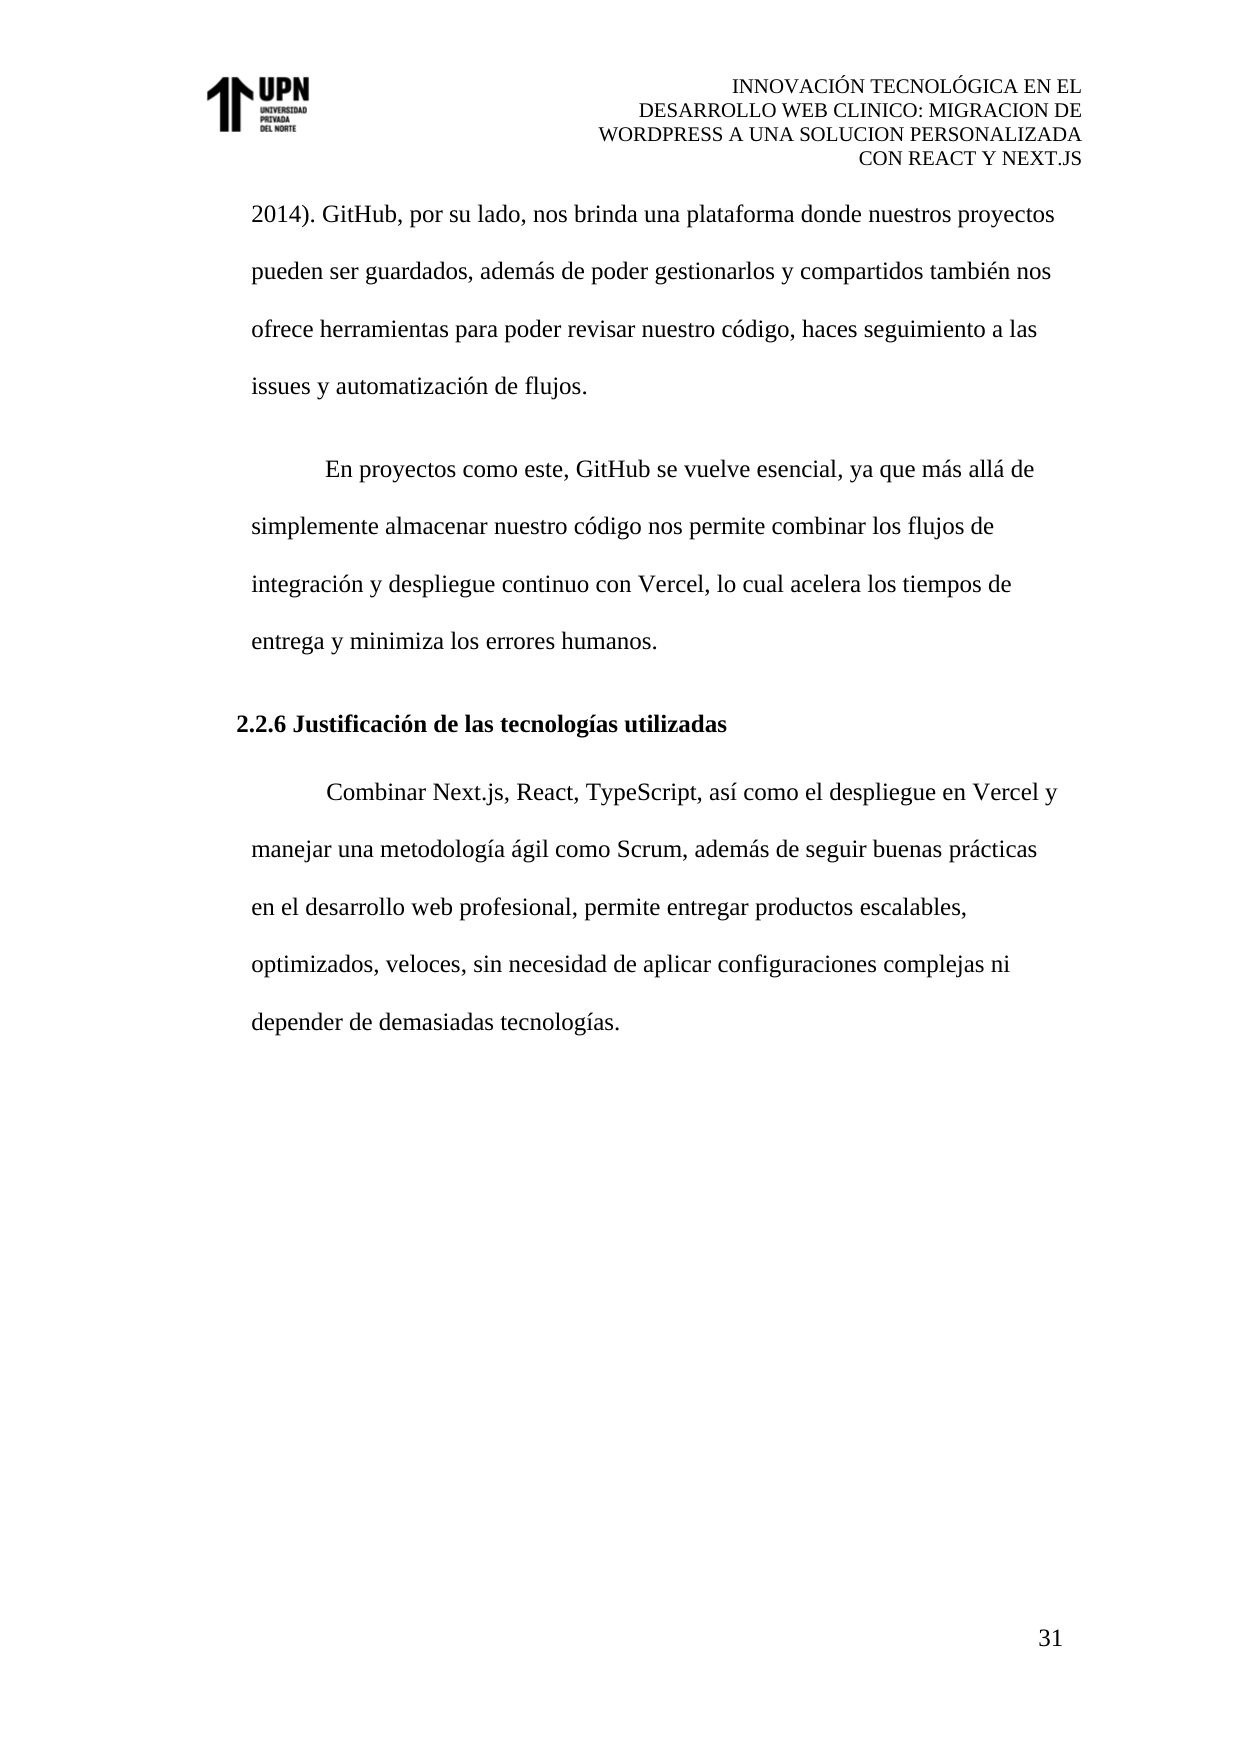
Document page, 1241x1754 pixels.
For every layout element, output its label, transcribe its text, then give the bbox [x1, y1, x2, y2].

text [251, 199, 1063, 400]
text Combinar Next.js, React, TypeScript, así como el despliegue en Vercel y manejar una metodología ágil como Scrum, además de seguir buenas prácticas en el desarrollo web profesional, permite entregar productos escalables, optimizados, veloces, sin necesidad de aplicar configuraciones complejas ni depender de demasiadas tecnologías. [251, 777, 1063, 1036]
text En proyectos como este, GitHub se vuelve esencial, ya que más allá de simplemente almacenar nuestro código nos permite combinar los flujos de integración y despliegue continuo con Vercel, lo cual acelera los tiempos de entrega y minimiza los errores humanos. [251, 454, 1063, 655]
subtitle 2.2.6 Justificación de las tecnologías utilizadas [177, 709, 1063, 737]
picture [203, 73, 313, 132]
